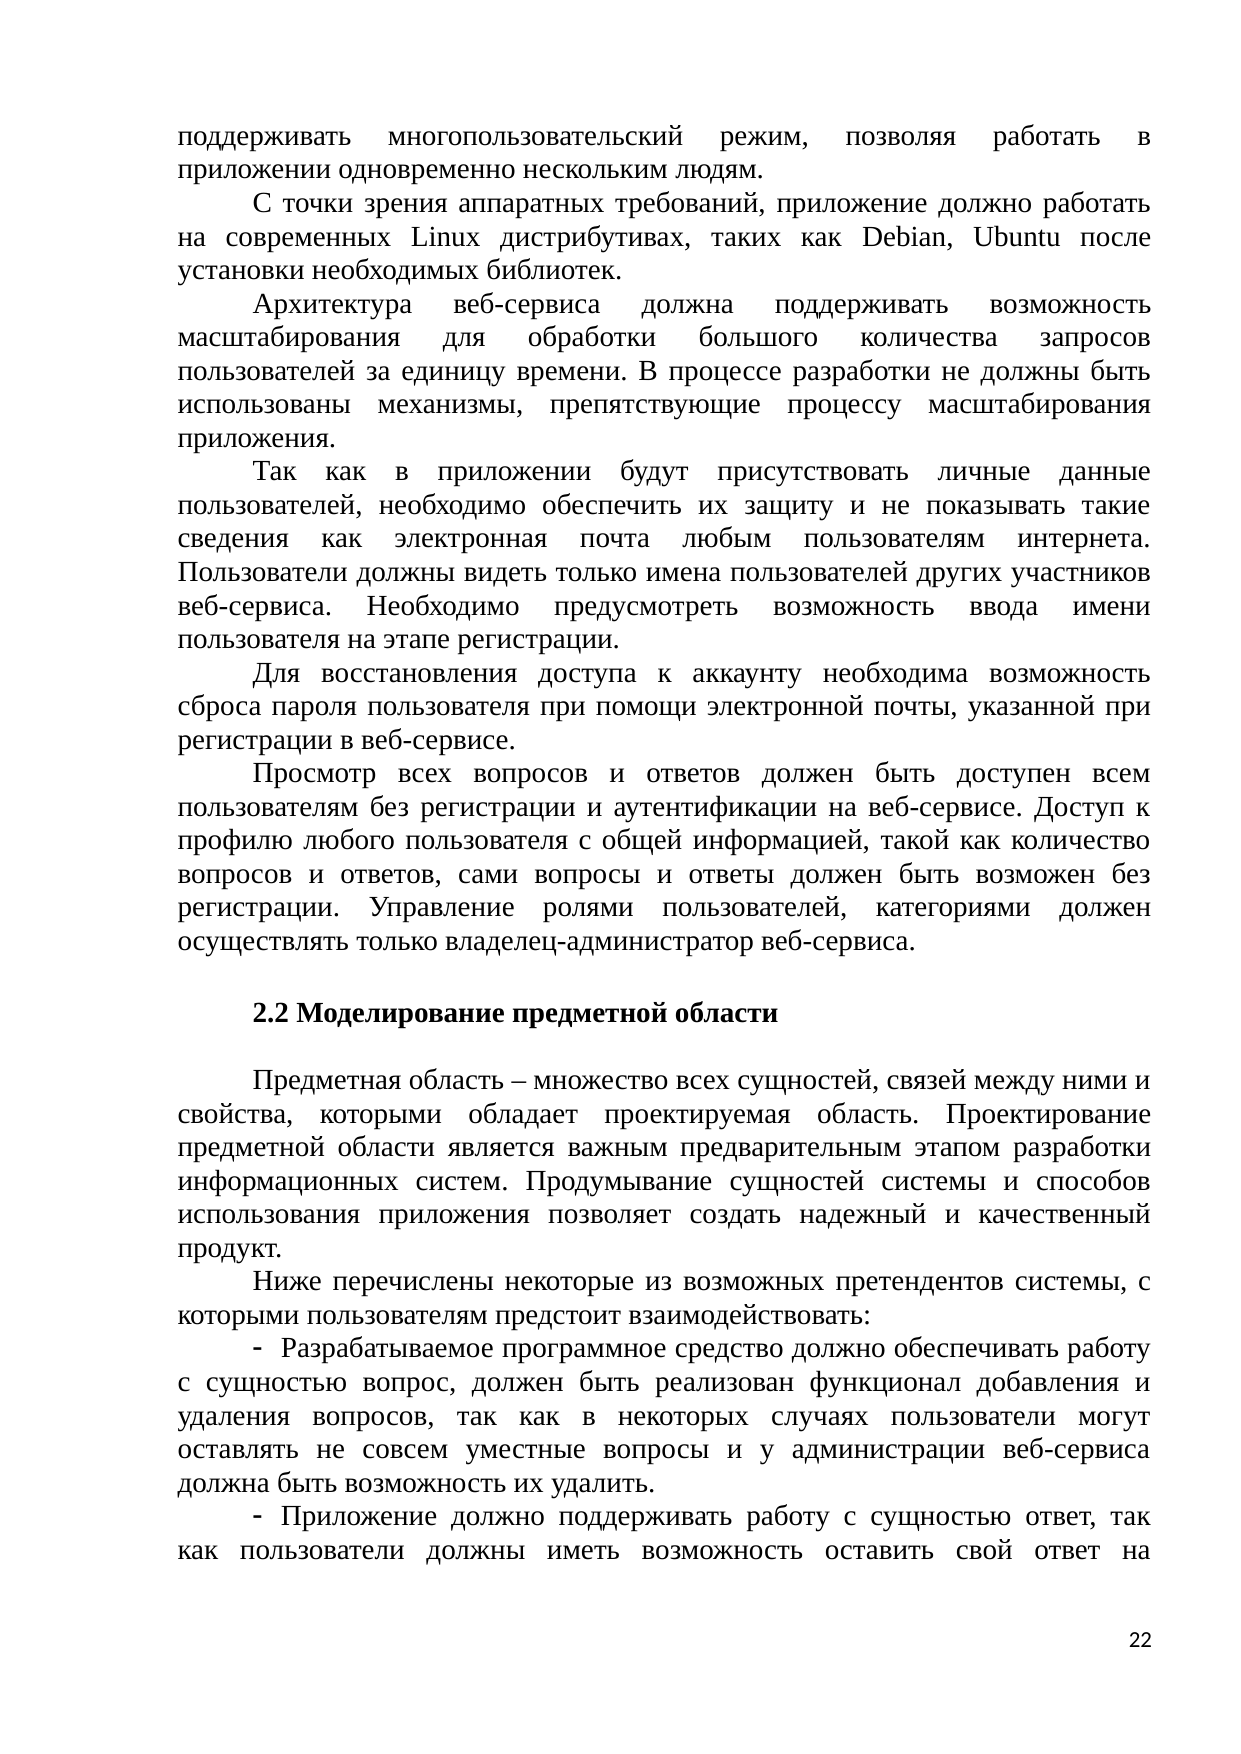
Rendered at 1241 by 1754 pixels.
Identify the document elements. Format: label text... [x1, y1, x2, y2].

text Так как в приложении будут присутствовать личные данные пользователей, необходимо обеспечить их защиту и не показывать такие сведения как электронная почта любым пользователям интернета. Пользователи должны видеть только имена пользователей других участников веб-сервиса. Необходимо предусмотреть возможность ввода имени пользователя на этапе регистрации. [177, 453, 1152, 655]
text С точки зрения аппаратных требований, приложение должно работать на современных Linux дистрибутивах, таких как Debian, Ubuntu после установки необходимых библиотек. [177, 185, 1152, 286]
text Ниже перечислены некоторые из возможных претендентов системы, с которыми пользователям предстоит взаимодействовать: [177, 1263, 1152, 1331]
text Просмотр всех вопросов и ответов должен быть доступен всем пользователям без регистрации и аутентификации на веб-сервисе. Доступ к профилю любого пользователя с общей информацией, такой как количество вопросов и ответов, сами вопросы и ответы должен быть возможен без регистрации. Управление ролями пользователей, категориями должен осуществлять только владелец-администратор веб-сервиса. [177, 755, 1152, 957]
text Для восстановления доступа к аккаунту необходима возможность сброса пароля пользователя при помощи электронной почты, указанной при регистрации в веб-сервисе. [177, 655, 1152, 755]
subtitle 2.2 Моделирование предметной области [177, 995, 1152, 1029]
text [177, 118, 1152, 185]
text Архитектура веб-сервиса должна поддерживать возможность масштабирования для обработки большого количества запросов пользователей за единицу времени. В процессе разработки не должны быть использованы механизмы, препятствующие процессу масштабирования приложения. [177, 286, 1152, 453]
text Предметная область – множество всех сущностей, связей между ними и свойства, которыми обладает проектируемая область. Проектирование предметной области является важным предварительным этапом разработки информационных систем. Продумывание сущностей системы и способов использования приложения позволяет создать надежный и качественный продукт. [177, 1062, 1152, 1263]
list Разрабатываемое программное средство должно обеспечивать работу с сущностью вопрос, должен быть реализован функционал добавления и удаления вопросов, так как в некоторых случаях пользователи могут оставлять не совсем уместные вопросы и у администрации веб-сервиса должна быть возможность их удалить. [177, 1331, 1152, 1498]
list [177, 1498, 1152, 1566]
